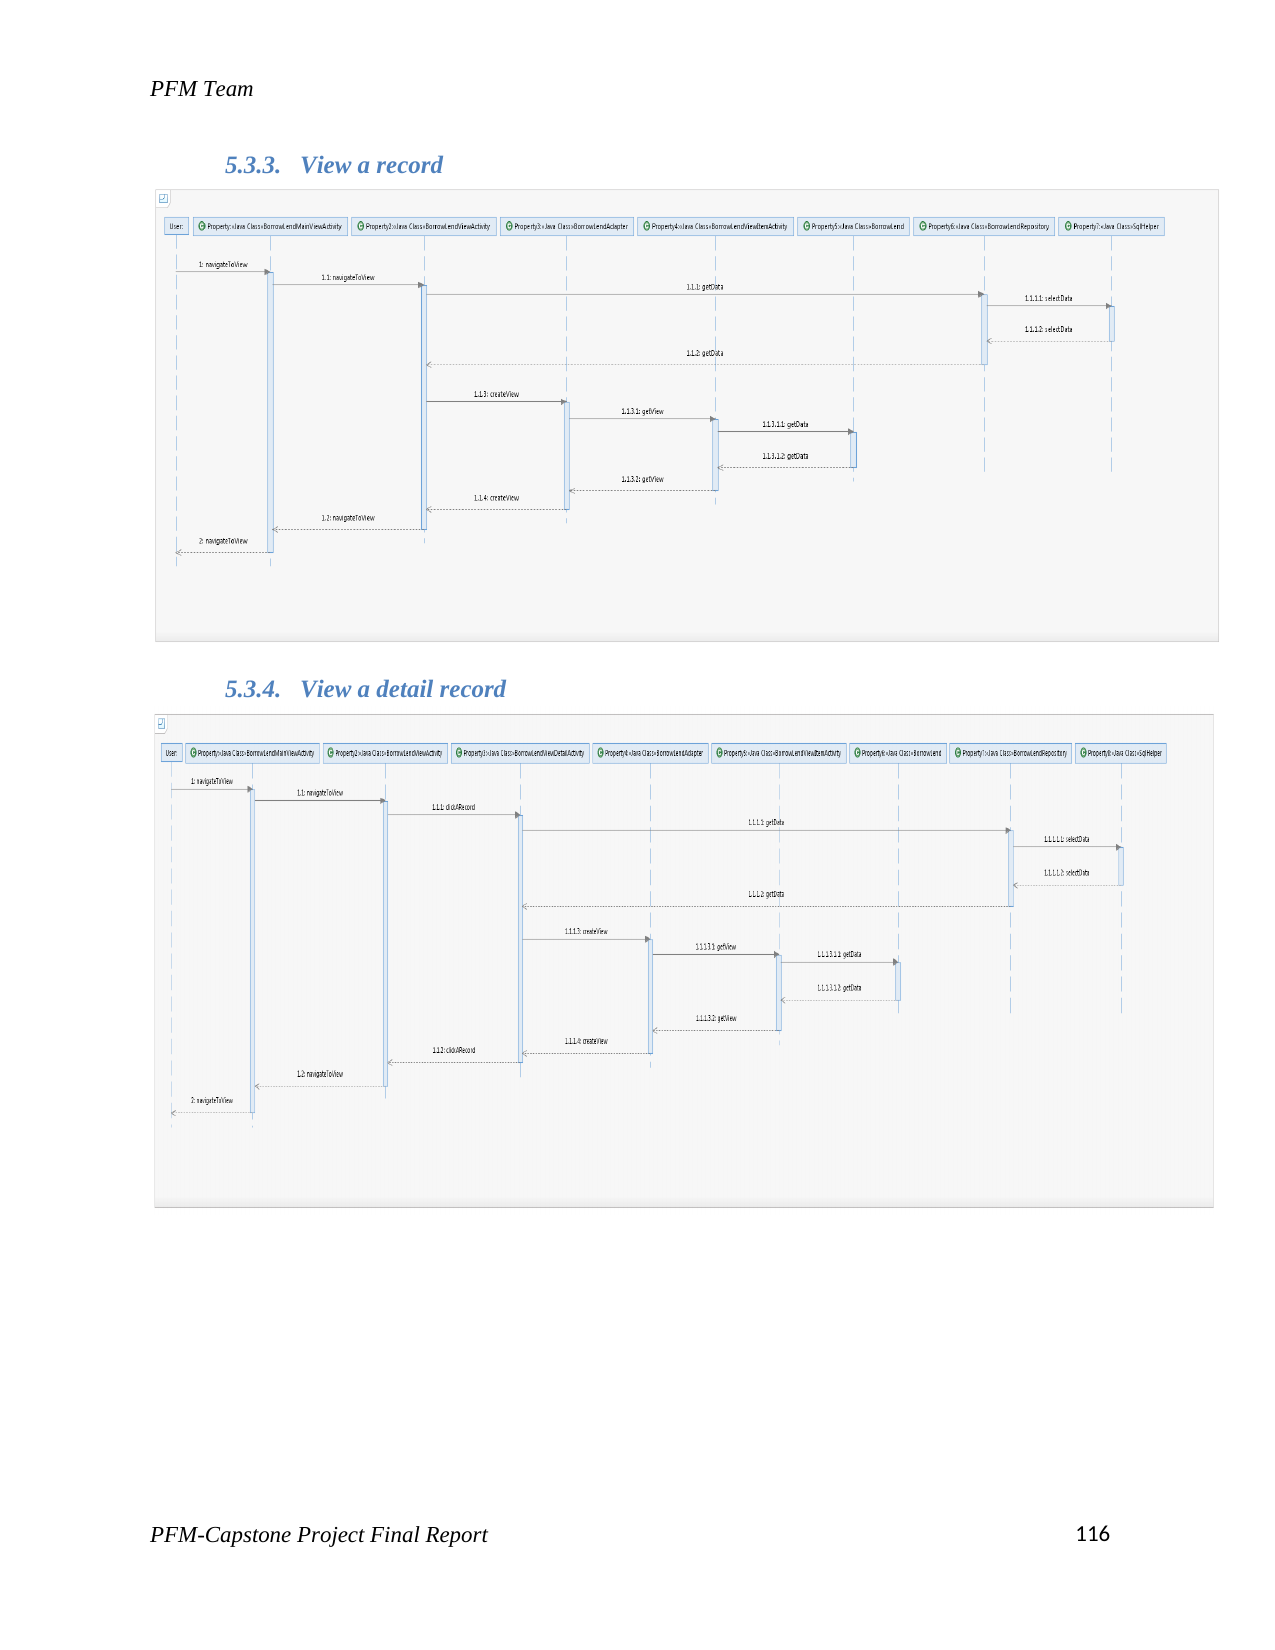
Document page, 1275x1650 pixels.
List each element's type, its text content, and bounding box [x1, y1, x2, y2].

subtitle View a detail record [225, 674, 1125, 702]
picture [150, 183, 1224, 649]
subtitle View a record [225, 150, 1125, 179]
picture [150, 706, 1218, 1215]
